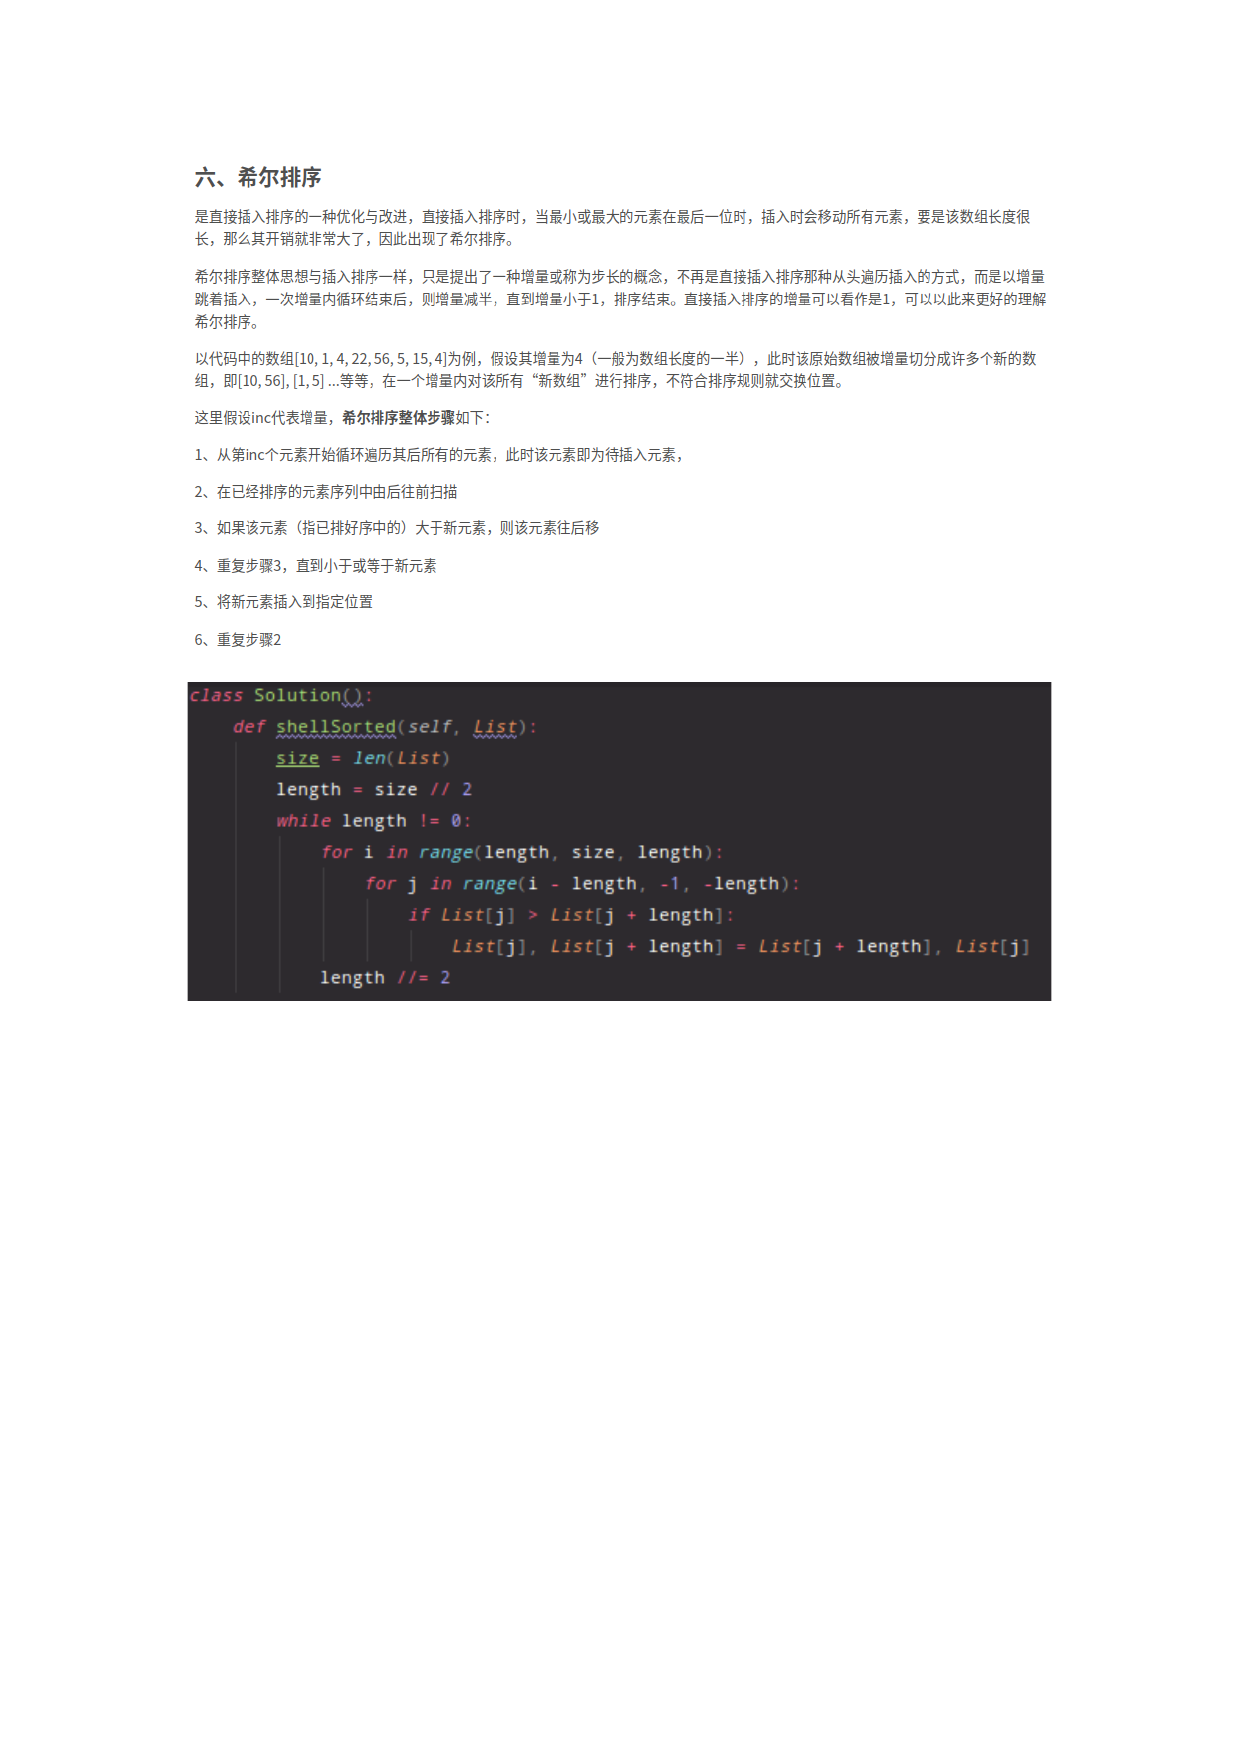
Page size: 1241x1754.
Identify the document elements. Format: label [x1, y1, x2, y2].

picture [187, 682, 1052, 1001]
picture [187, 162, 1052, 654]
